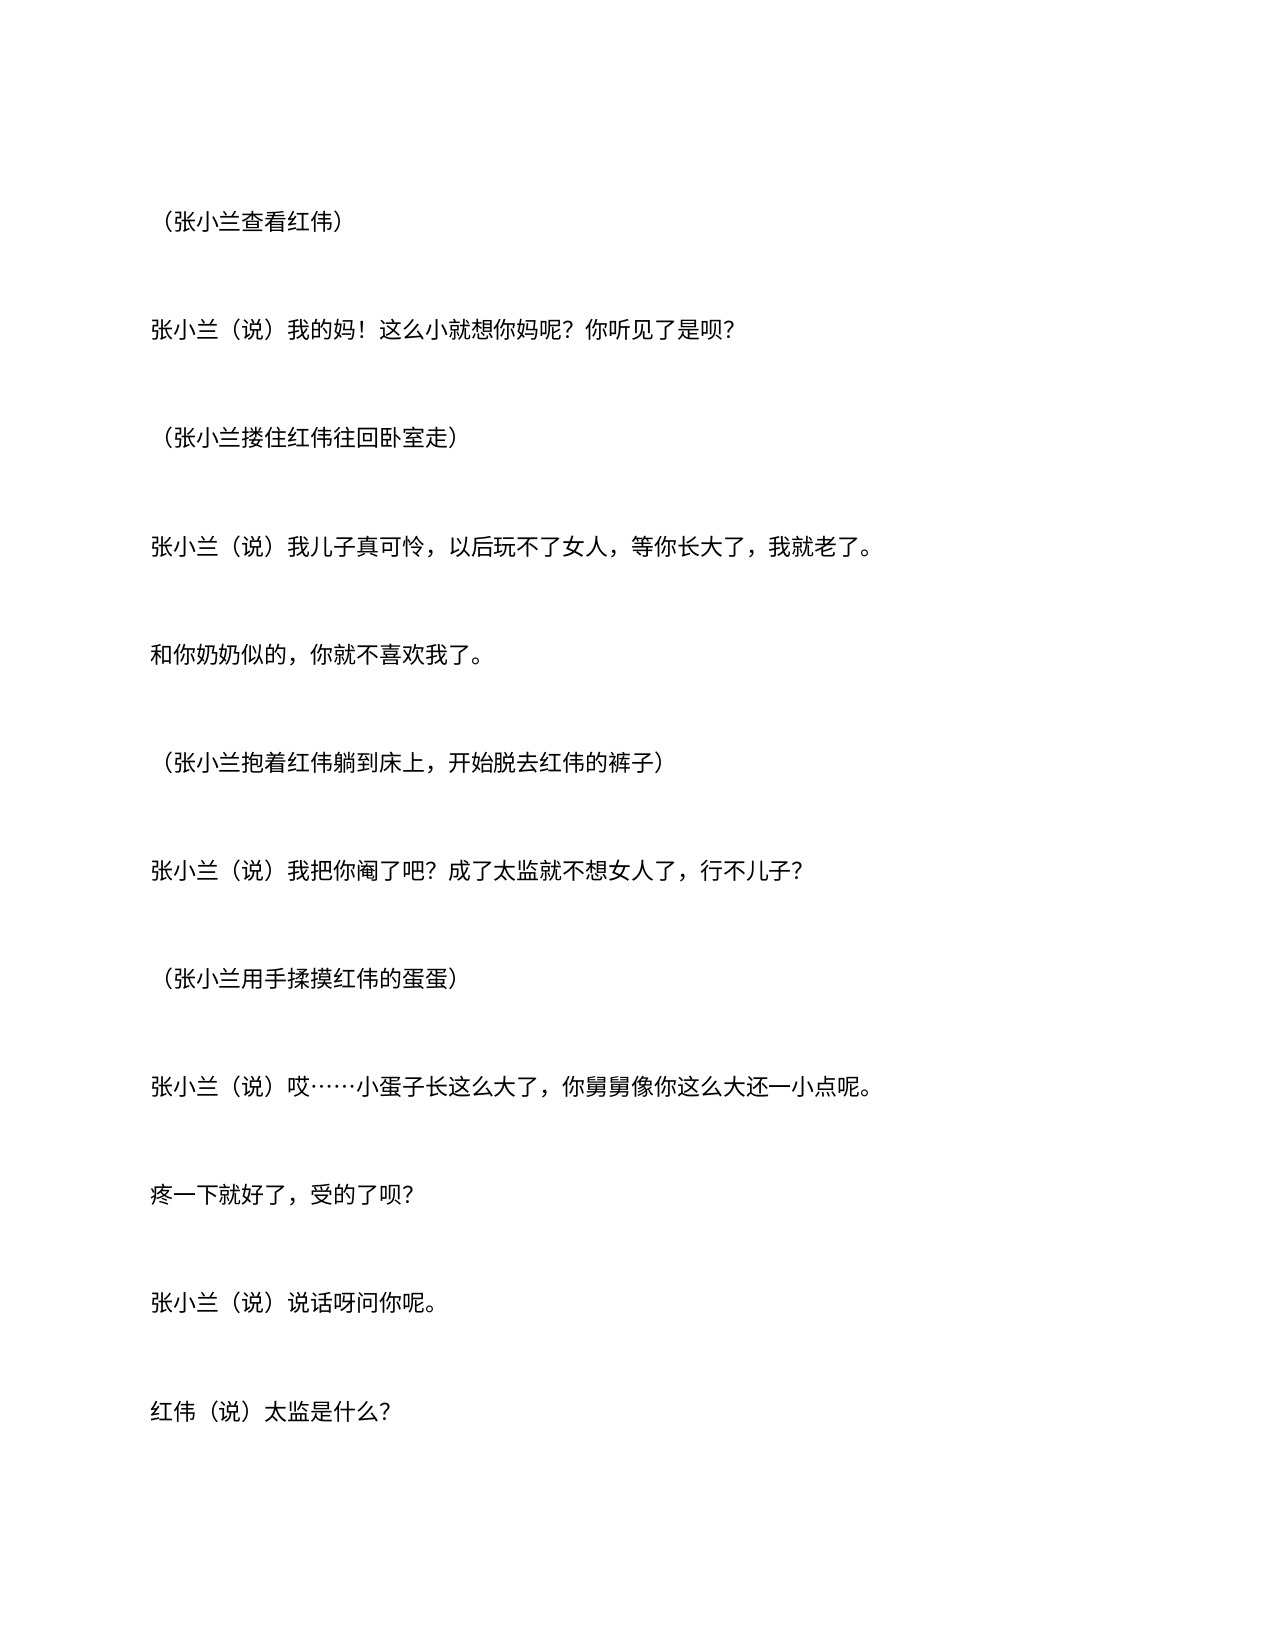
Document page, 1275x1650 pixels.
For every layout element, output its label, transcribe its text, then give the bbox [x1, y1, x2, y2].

text （张小兰查看红伟） [150, 204, 1125, 237]
text （张小兰用手揉摸红伟的蛋蛋） [150, 961, 1125, 994]
text 张小兰（说）说话呀问你呢。 [150, 1285, 1125, 1318]
text （张小兰抱着红伟躺到床上，开始脱去红伟的裤子） [150, 745, 1125, 778]
text 和你奶奶似的，你就不喜欢我了。 [150, 637, 1125, 670]
text 张小兰（说）我儿子真可怜，以后玩不了女人，等你长大了，我就老了。 [150, 528, 1125, 562]
text 红伟（说）太监是什么？ [150, 1393, 1125, 1427]
text 张小兰（说）哎……小蛋子长这么大了，你舅舅像你这么大还一小点呢。 [150, 1069, 1125, 1102]
text 张小兰（说）我把你阉了吧？成了太监就不想女人了，行不儿子？ [150, 853, 1125, 886]
text 张小兰（说）我的妈！这么小就想你妈呢？你听见了是呗？ [150, 312, 1125, 345]
text （张小兰搂住红伟往回卧室走） [150, 420, 1125, 453]
text 疼一下就好了，受的了呗？ [150, 1177, 1125, 1210]
